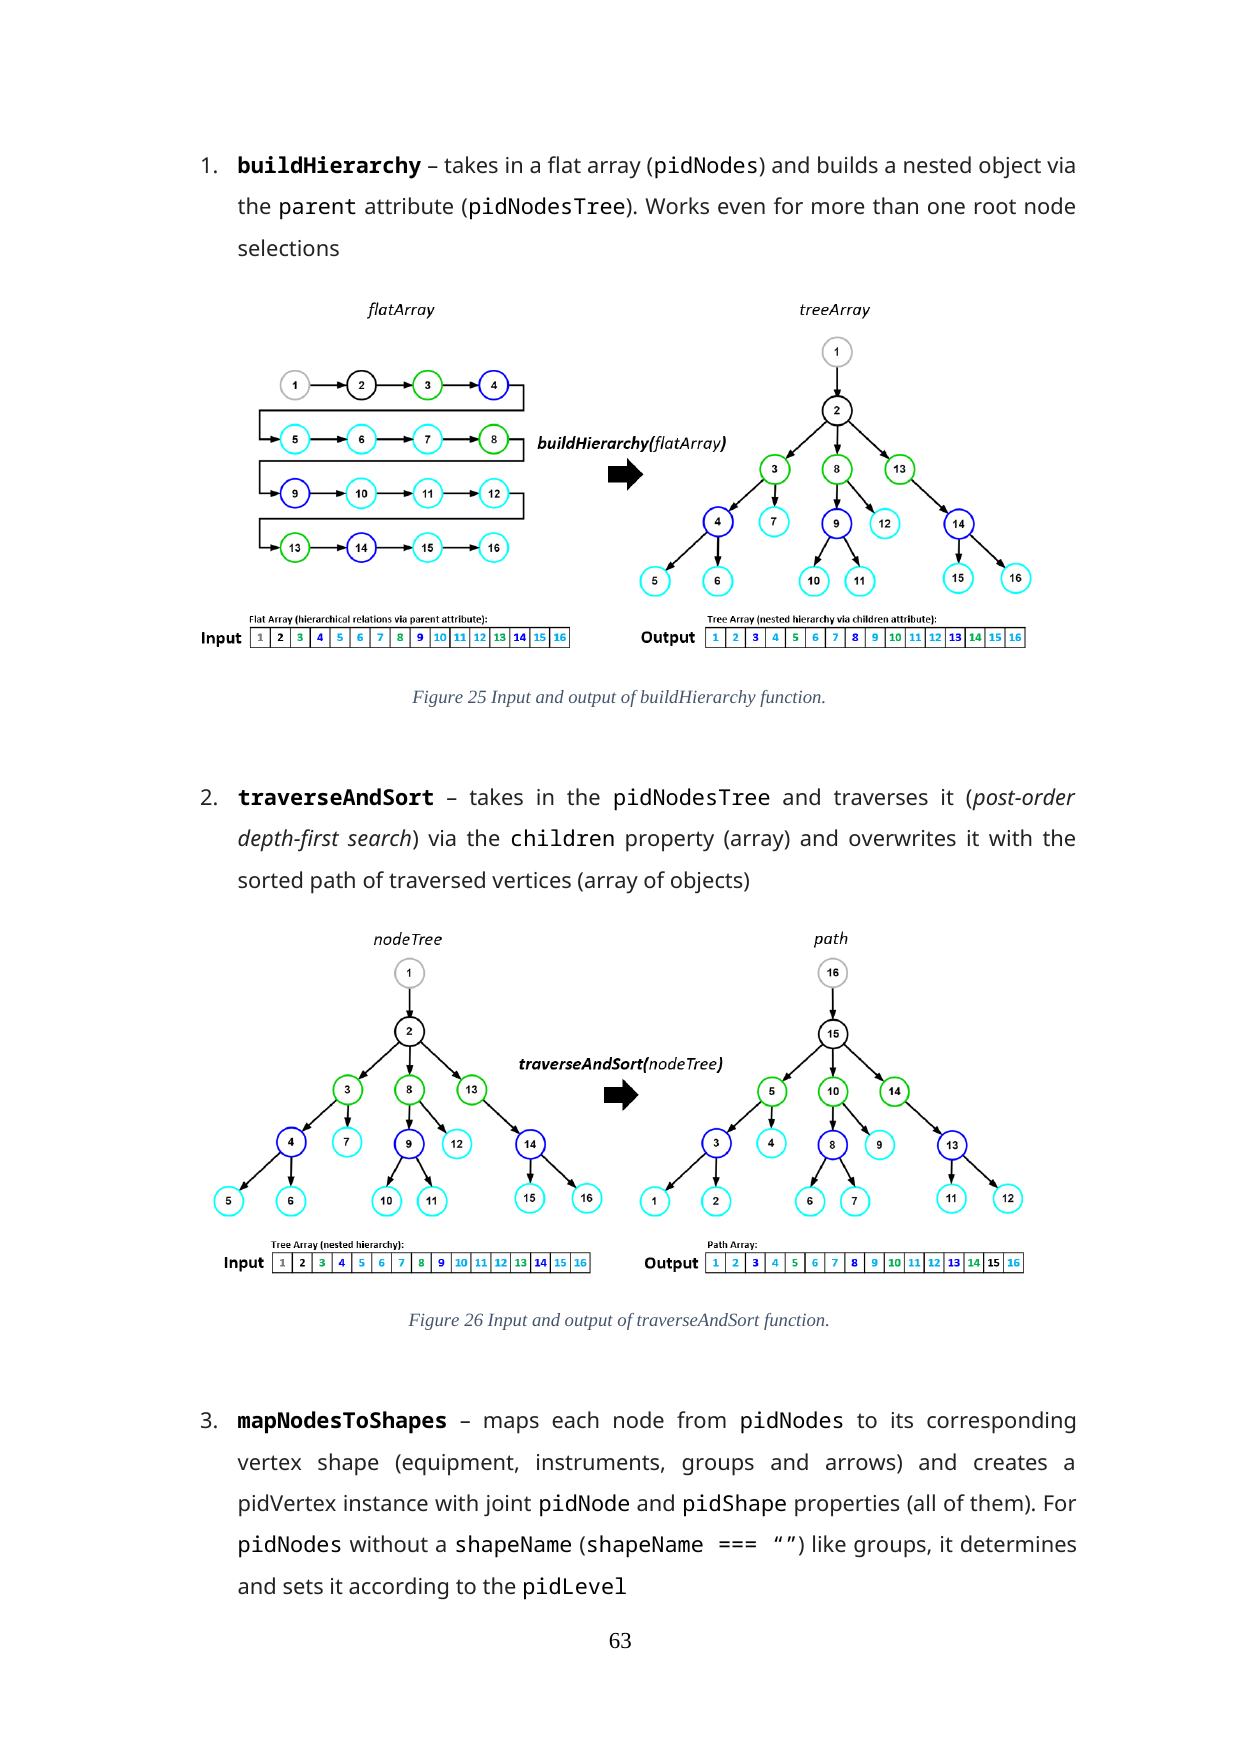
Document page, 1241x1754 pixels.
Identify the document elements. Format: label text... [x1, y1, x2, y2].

text Figure 25 Input and output of buildHierarchy function. [150, 686, 1090, 707]
picture [197, 918, 1042, 1285]
list mapNodesToShapes – maps each node from pidNodes to its corresponding vertex shape (equipment, instruments, groups and arrows) and creates a pidVertex instance with joint pidNode and pidShape properties (all of them). For pidNodes without a shapeName (shapeName === “”) like groups, it determines and sets it according to the pidLevel [200, 1405, 1077, 1601]
list traverseAndSort – takes in the pidNodesTree and traverses it (post-order depth-first search) via the children property (array) and overwrites it with the sorted path of traversed vertices (array of objects) [200, 782, 1077, 894]
text Figure 26 Input and output of traverseAndSort function. [150, 1309, 1090, 1331]
picture [197, 286, 1043, 662]
list buildHierarchy – takes in a flat array (pidNodes) and builds a nested object via the parent attribute (pidNodesTree). Works even for more than one root node selections [200, 150, 1077, 262]
